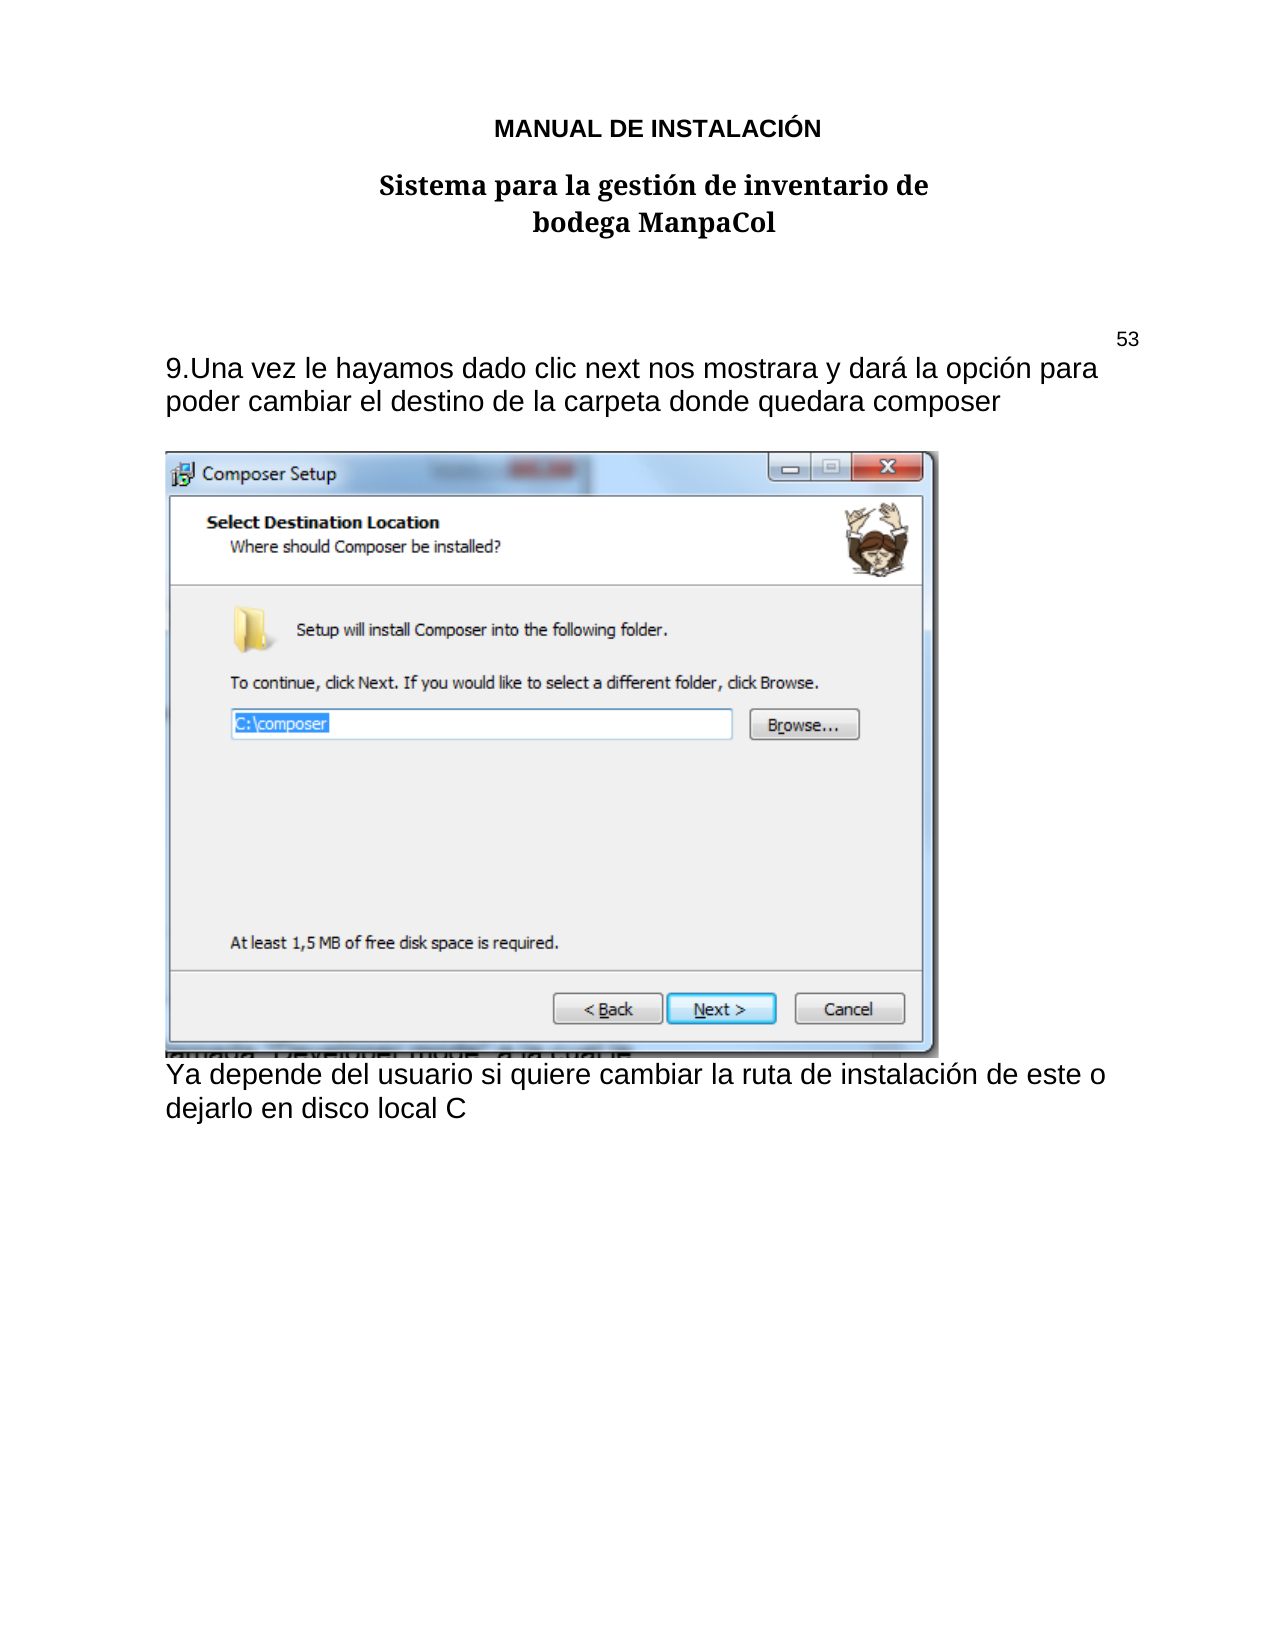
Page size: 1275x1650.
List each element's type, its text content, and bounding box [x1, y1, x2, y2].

text 9.Una vez le hayamos dado clic next nos mostrara y dará la opción para poder cambiar el destino de la carpeta donde quedara composer [165, 351, 1139, 418]
picture [165, 451, 939, 1058]
text Ya depende del usuario si quiere cambiar la ruta de instalación de este o dejarlo en disco local C [165, 1057, 1139, 1124]
